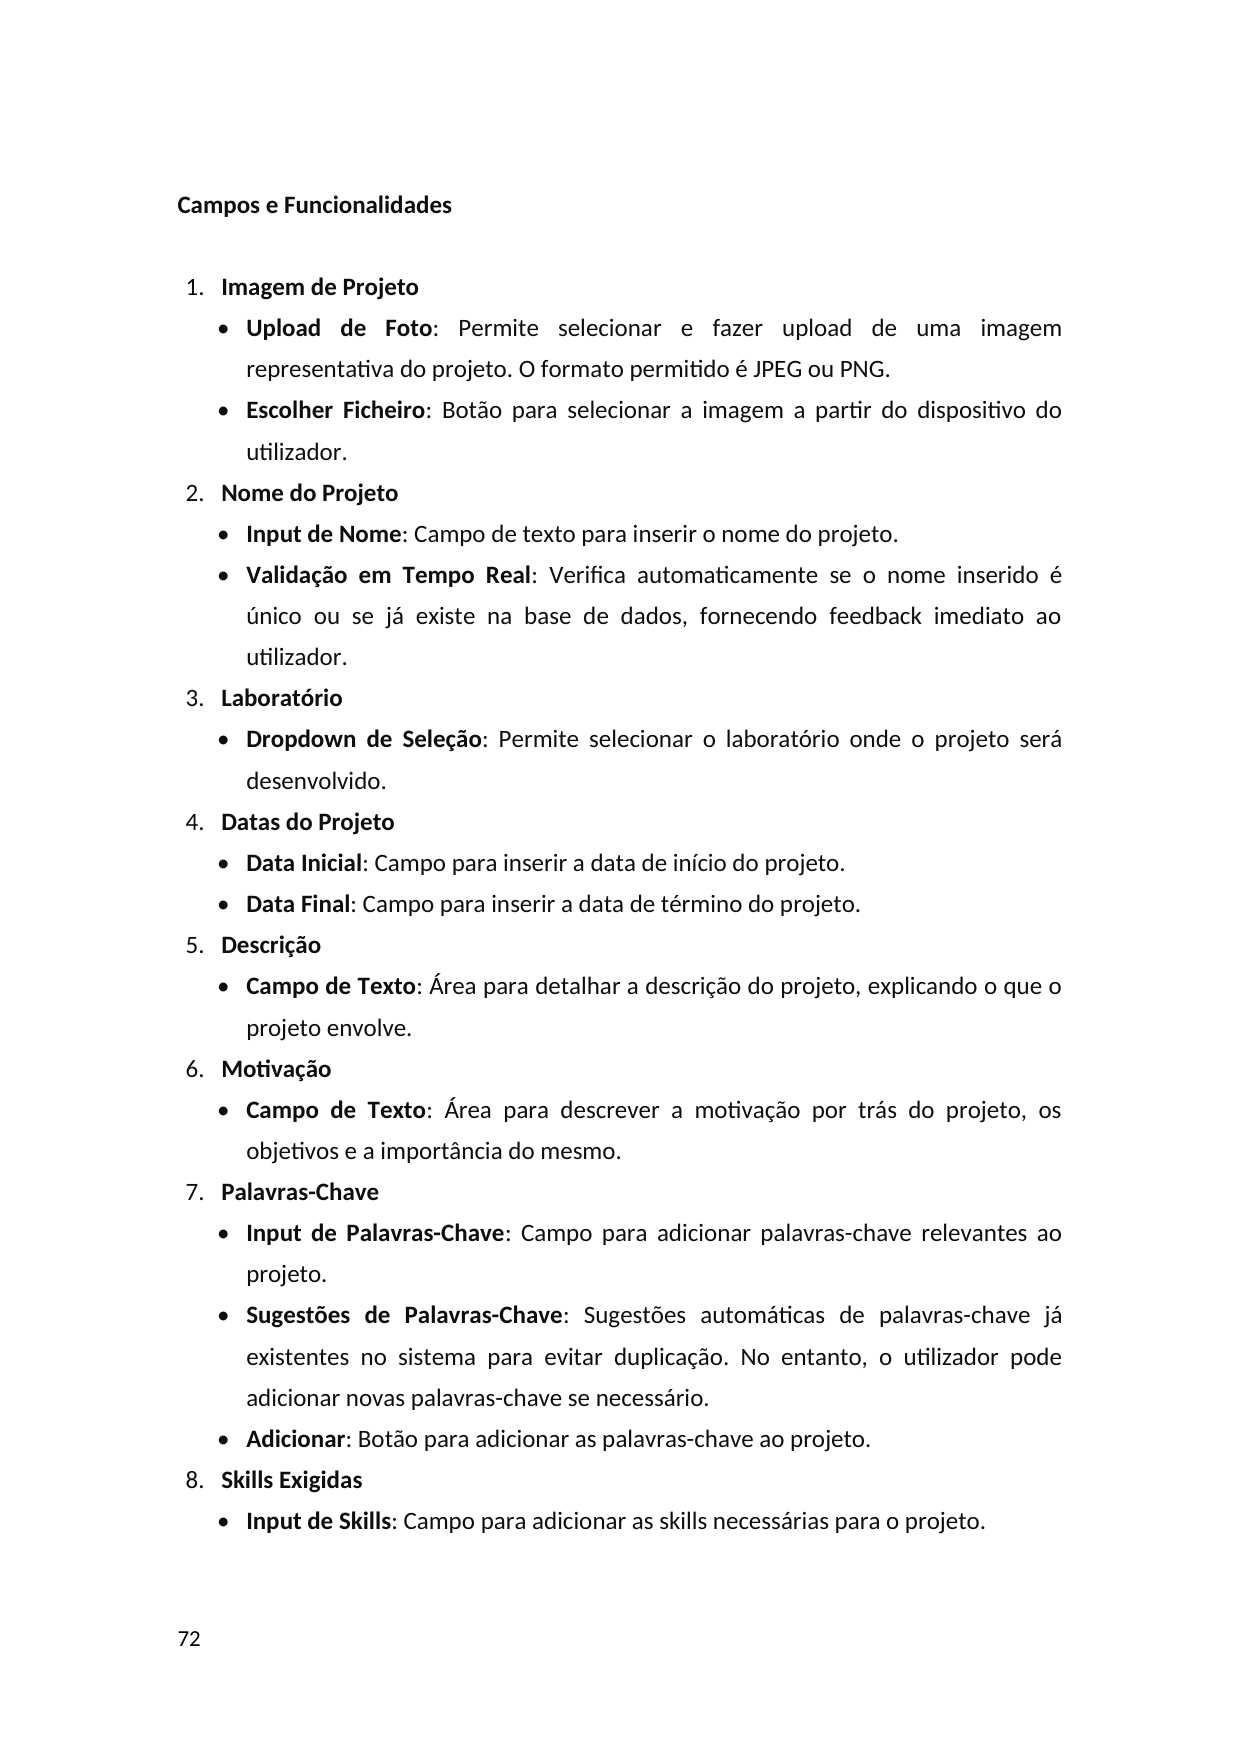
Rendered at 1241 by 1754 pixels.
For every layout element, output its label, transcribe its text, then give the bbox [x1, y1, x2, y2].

text 2. Nome do Projeto [177, 477, 1063, 507]
text • Adicionar: Botão para adicionar as palavras-chave ao projeto. [177, 1423, 1063, 1454]
text 7. Palavras-Chave [177, 1176, 1063, 1207]
text • Validação em Tempo Real: Verifica automaticamente se o nome inserido é único ou se já existe na base de dados, fornecendo feedback imediato ao utilizador. [177, 559, 1063, 672]
text • Data Final: Campo para inserir a data de término do projeto. [177, 888, 1063, 919]
text • Data Inicial: Campo para inserir a data de início do projeto. [177, 847, 1063, 878]
text • Dropdown de Seleção: Permite selecionar o laboratório onde o projeto será desenvolvido. [177, 724, 1063, 795]
text 6. Motivação [177, 1053, 1063, 1083]
text 8. Skills Exigidas [177, 1464, 1063, 1495]
text • Campo de Texto: Área para detalhar a descrição do projeto, explicando o que o projeto envolve. [177, 971, 1063, 1042]
text • Campo de Texto: Área para descrever a motivação por trás do projeto, os objetivos e a importância do mesmo. [177, 1094, 1063, 1166]
text Campos e Funcionalidades [177, 189, 1063, 219]
text • Input de Skills: Campo para adicionar as skills necessárias para o projeto. [177, 1505, 1063, 1536]
text • Input de Palavras-Chave: Campo para adicionar palavras-chave relevantes ao projeto. [177, 1217, 1063, 1289]
text 3. Laboratório [177, 682, 1063, 713]
text • Escolher Ficheiro: Botão para selecionar a imagem a partir do dispositivo do utilizador. [177, 394, 1063, 466]
text 5. Descrição [177, 929, 1063, 960]
text 1. Imagem de Projeto [177, 271, 1063, 302]
text • Upload de Foto: Permite selecionar e fazer upload de uma imagem representativa do projeto. O formato permitido é JPEG ou PNG. [177, 312, 1063, 384]
text • Input de Nome: Campo de texto para inserir o nome do projeto. [177, 518, 1063, 548]
text 4. Datas do Projeto [177, 806, 1063, 836]
text • Sugestões de Palavras-Chave: Sugestões automáticas de palavras-chave já existentes no sistema para evitar duplicação. No entanto, o utilizador pode adicionar novas palavras-chave se necessário. [177, 1300, 1063, 1412]
